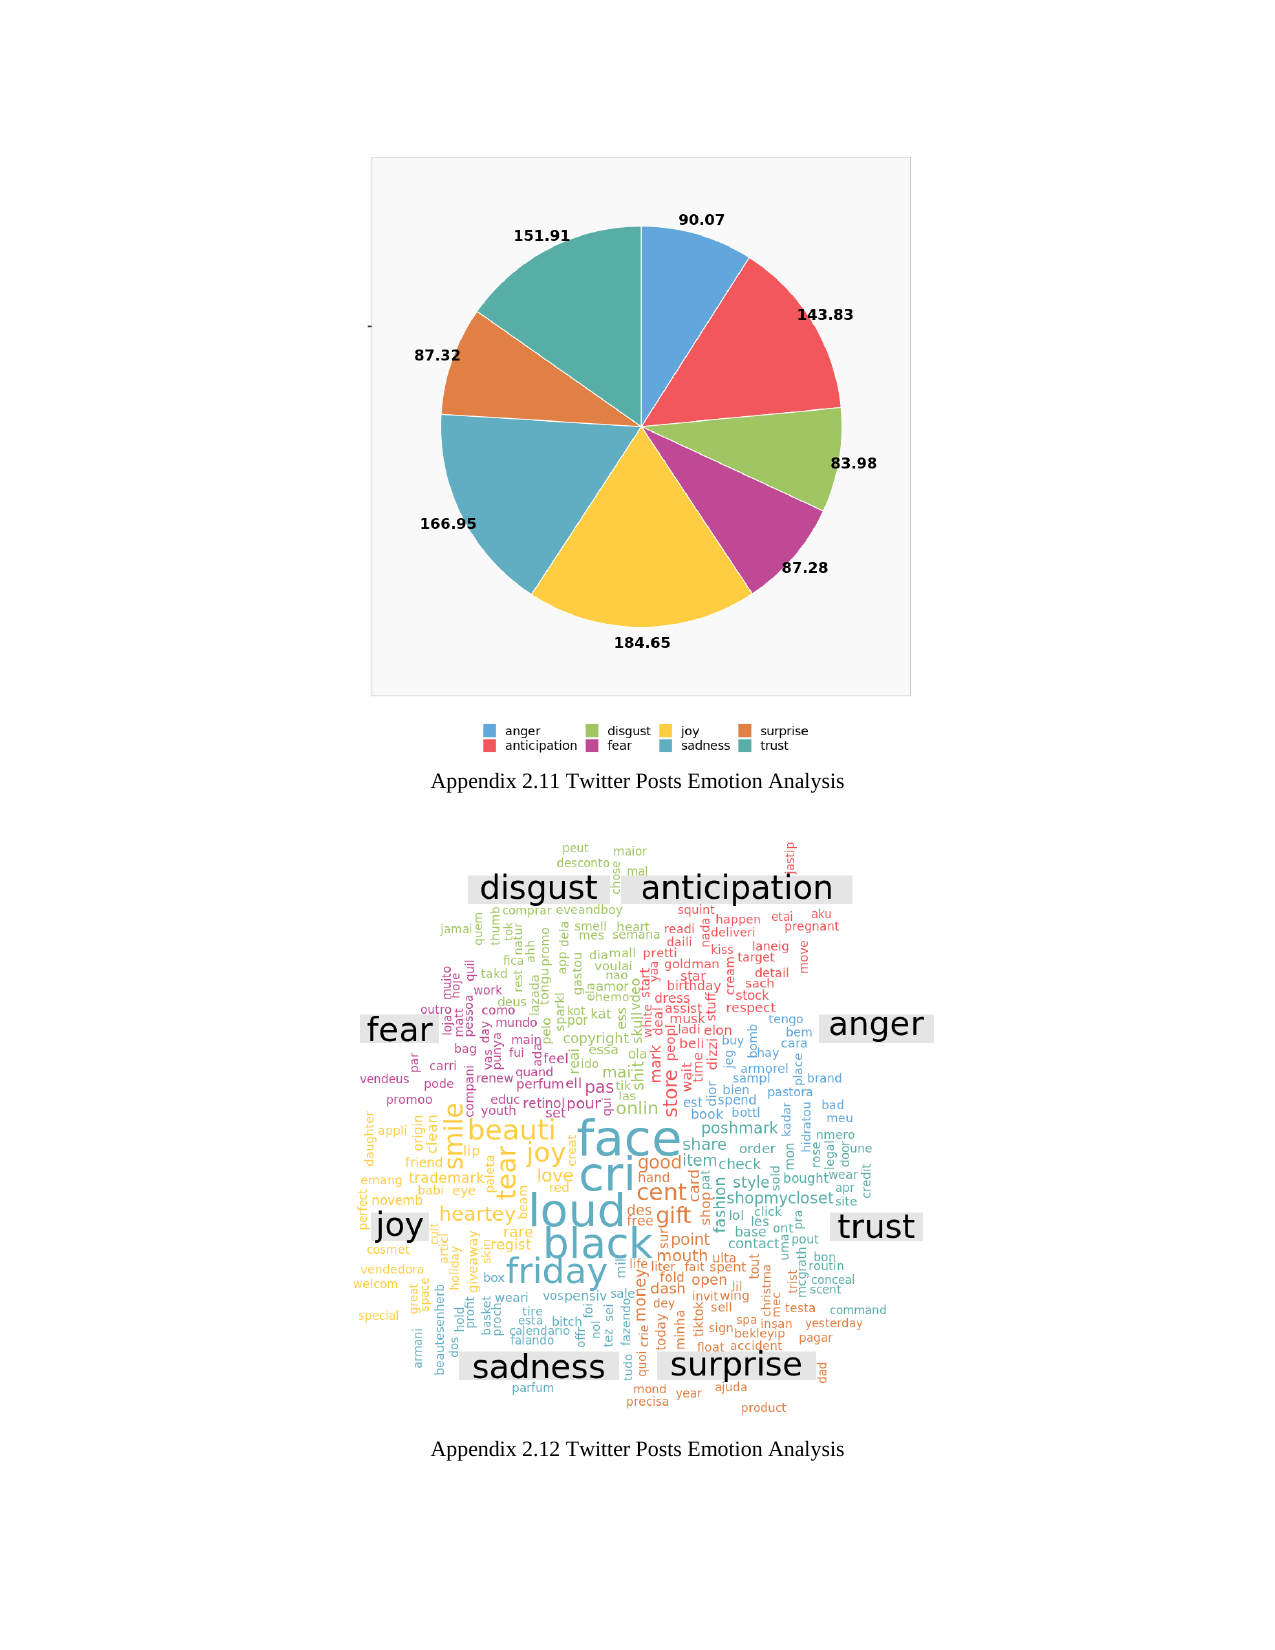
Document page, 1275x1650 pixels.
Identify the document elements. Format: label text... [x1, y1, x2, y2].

text Appendix 2.12 Twitter Posts Emotion Analysis [150, 1436, 1125, 1462]
picture [205, 818, 1070, 1437]
picture [205, 150, 1070, 768]
text Appendix 2.11 Twitter Posts Emotion Analysis [150, 768, 1125, 793]
